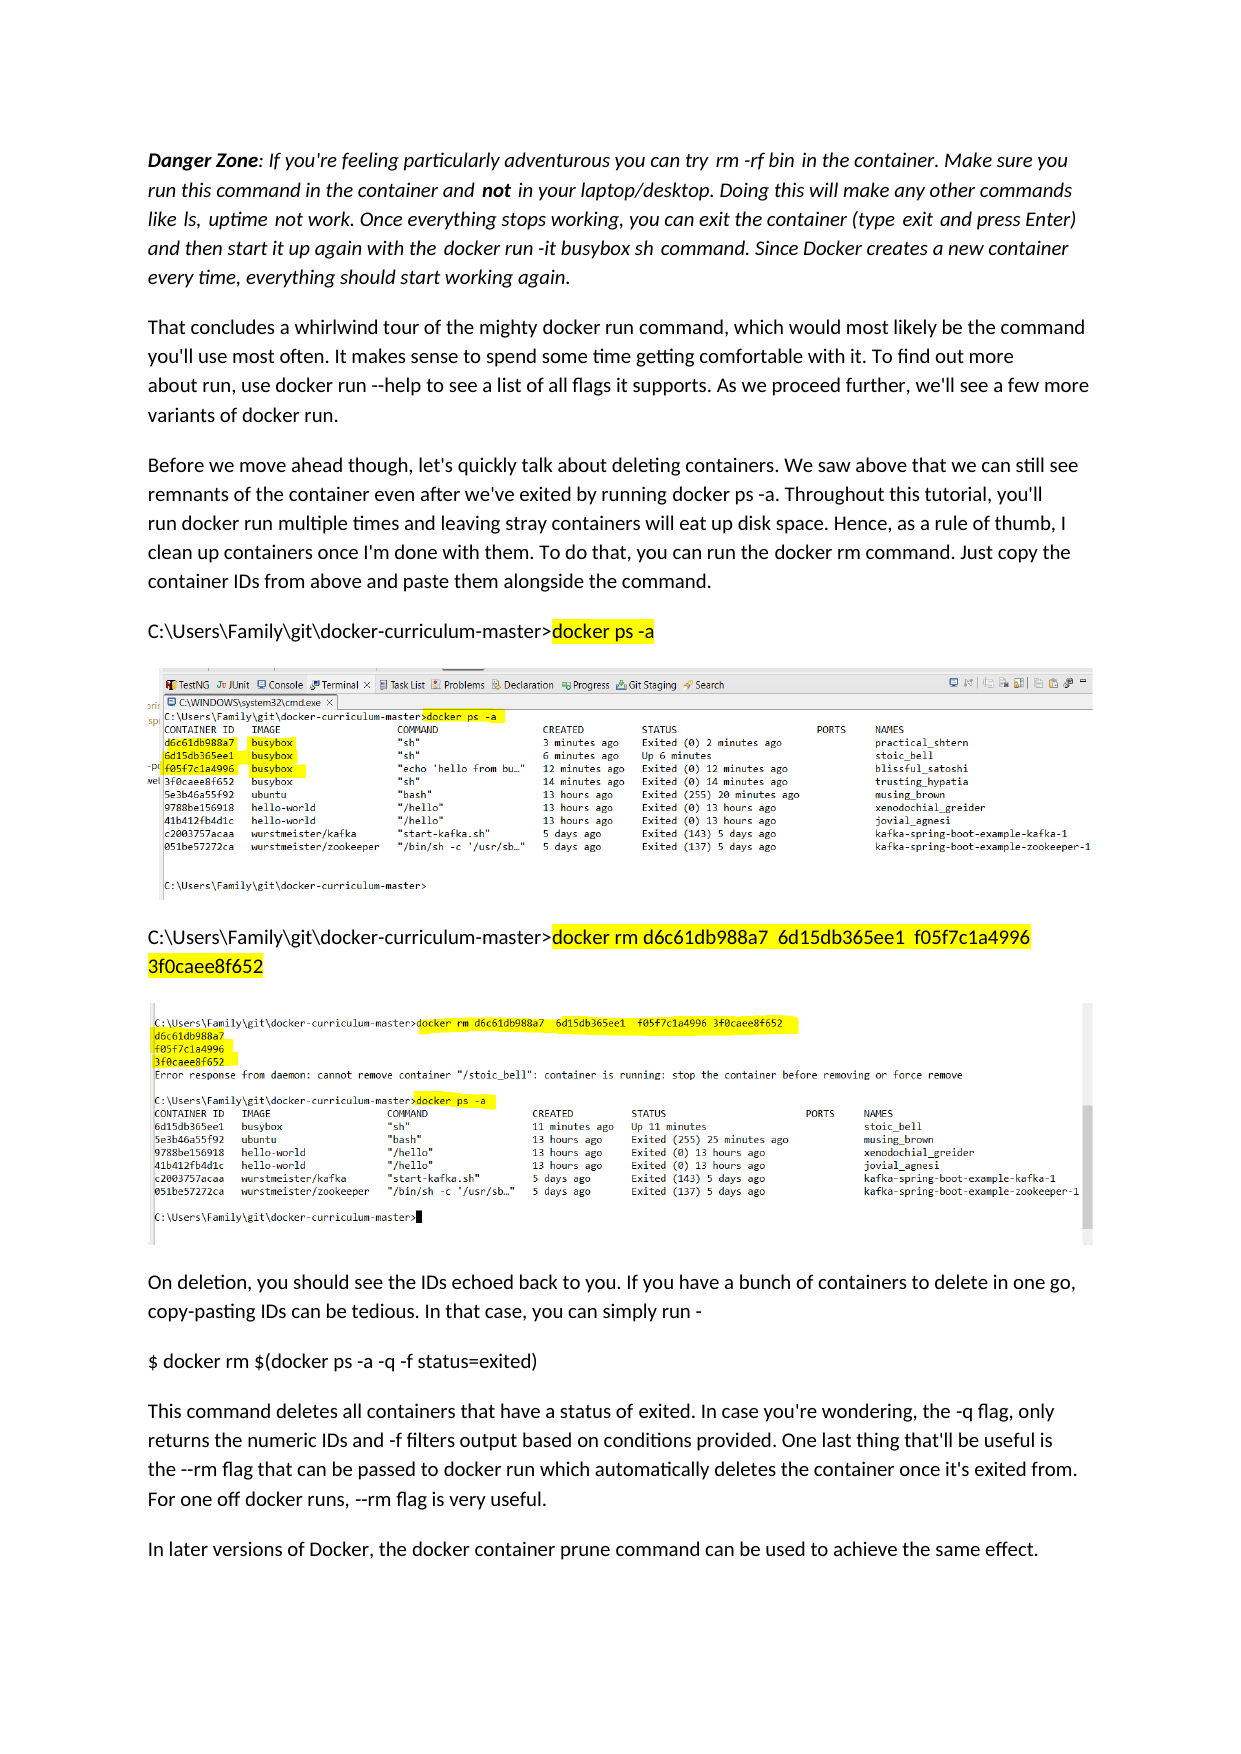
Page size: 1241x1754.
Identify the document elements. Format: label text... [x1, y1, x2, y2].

picture [147, 668, 1093, 900]
text C:\Users\Family\git\docker-curriculum-master>docker ps -a [148, 618, 1093, 644]
text In later versions of Docker, the docker container prune command can be used to achieve the same effect. [148, 1536, 1093, 1561]
text This command deletes all containers that have a status of exited. In case you're wondering, the -q flag, only returns the numeric IDs and -f filters output based on conditions provided. One last thing that'll be useful is the --rm flag that can be passed to docker run which automatically deletes the container once it's exited from. For one off docker runs, --rm flag is very useful. [148, 1398, 1093, 1511]
text That concludes a whirlwind tour of the mighty docker run command, which would most likely be the command you'll use most often. It makes sense to spend some time getting comfortable with it. To find out more about run, use docker run --help to see a list of all flags it supports. As we proceed further, we'll see a few more variants of docker run. [148, 314, 1093, 427]
text On deletion, you should see the IDs echoed back to you. If you have a bunch of containers to delete in one go, copy-pasting IDs can be tedious. In that case, you can simply run - [148, 1269, 1093, 1324]
text Before we move ahead though, let's quickly talk about deleting containers. We saw above that we can still see remnants of the container even after we've exited by running docker ps -a. Throughout this tutorial, you'll run docker run multiple times and leaving stray containers will eat up disk space. Hence, as a rule of thumb, I clean up containers once I'm done with them. To do that, you can run the docker rm command. Just copy the container IDs from above and paste them alongside the command. [148, 452, 1093, 594]
text Danger Zone: If you're feeling particularly adventurous you can try rm -rf bin in the container. Make sure you run this command in the container and not in your laptop/desktop. Doing this will make any other commands like ls, uptime not work. Once everything stops working, you can exit the container (type exit and press Enter) and then start it up again with the docker run -it busybox sh command. Since Docker creates a new container every time, everything should start working again. [148, 148, 1093, 290]
picture [147, 1003, 1093, 1245]
text $ docker rm $(docker ps -a -q -f status=exited) [148, 1348, 1093, 1374]
text C:\Users\Family\git\docker-curriculum-master>docker rm d6c61db988a7 6d15db365ee1 f05f7c1a4996 3f0caee8f652 [148, 924, 1093, 978]
